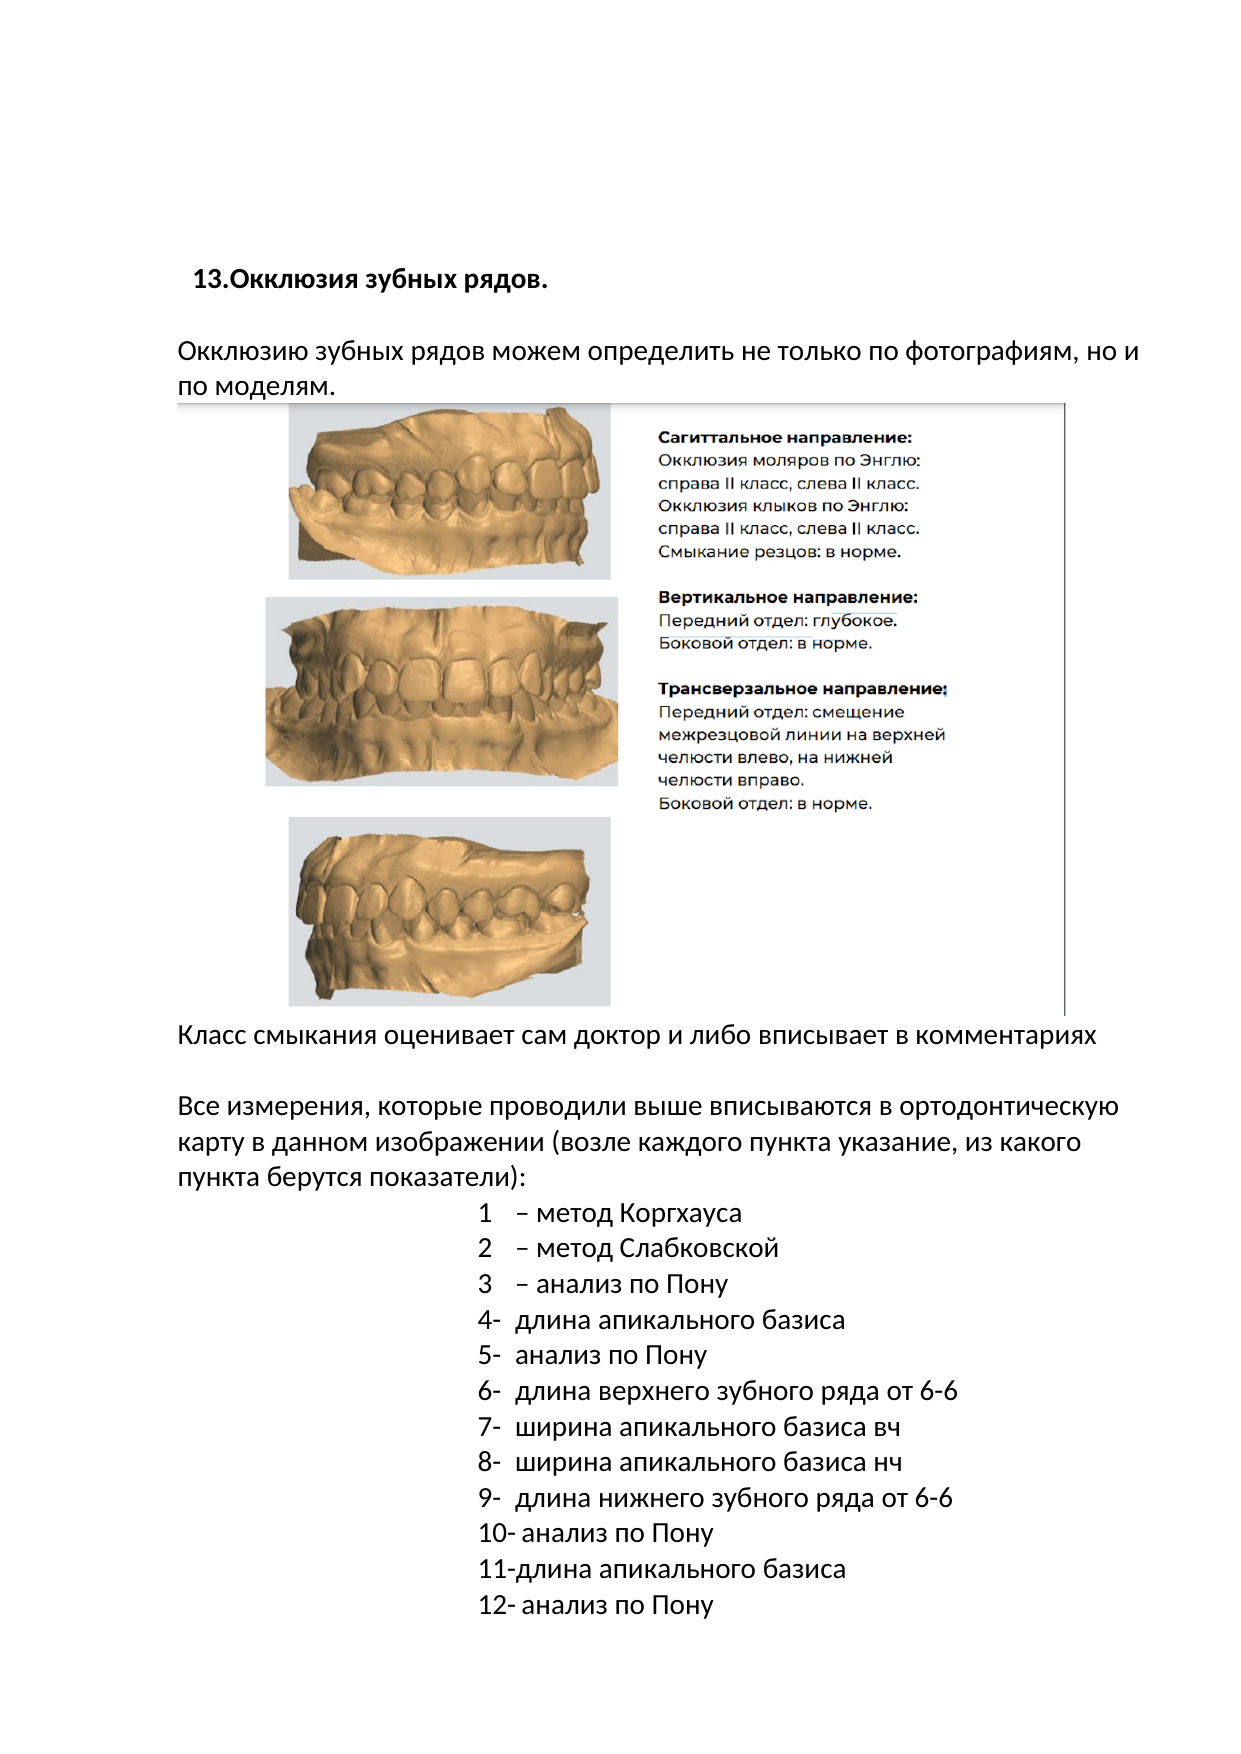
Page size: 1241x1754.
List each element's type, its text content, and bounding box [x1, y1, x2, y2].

text 12- анализ по Пону [477, 1586, 1152, 1621]
list длина верхнего зубного ряда от 6-6 [477, 1372, 1152, 1408]
picture [177, 403, 1066, 1016]
text Класс смыкания оценивает сам доктор и либо вписывает в комментариях [177, 1016, 1152, 1051]
list ширина апикального базиса нч [477, 1443, 1152, 1479]
list длина апикального базиса [477, 1301, 1152, 1336]
list ширина апикального базиса вч [477, 1408, 1152, 1443]
text Все измерения, которые проводили выше вписываются в ортодонтическую карту в данном изображении (возле каждого пункта указание, из какого пункта берутся показатели): [177, 1087, 1152, 1194]
list Окклюзия зубных рядов. [192, 261, 1152, 296]
text Окклюзию зубных рядов можем определить не только по фотографиям, но и по моделям. [177, 332, 1152, 403]
list длина нижнего зубного ряда от 6-6 [477, 1479, 1152, 1514]
text 11-длина апикального базиса [477, 1550, 1152, 1586]
list – метод Коргхауса [477, 1194, 1152, 1229]
list – метод Слабковской [477, 1229, 1152, 1265]
list – анализ по Пону [477, 1265, 1152, 1301]
list анализ по Пону [477, 1336, 1152, 1372]
text 10- анализ по Пону [477, 1514, 1152, 1550]
